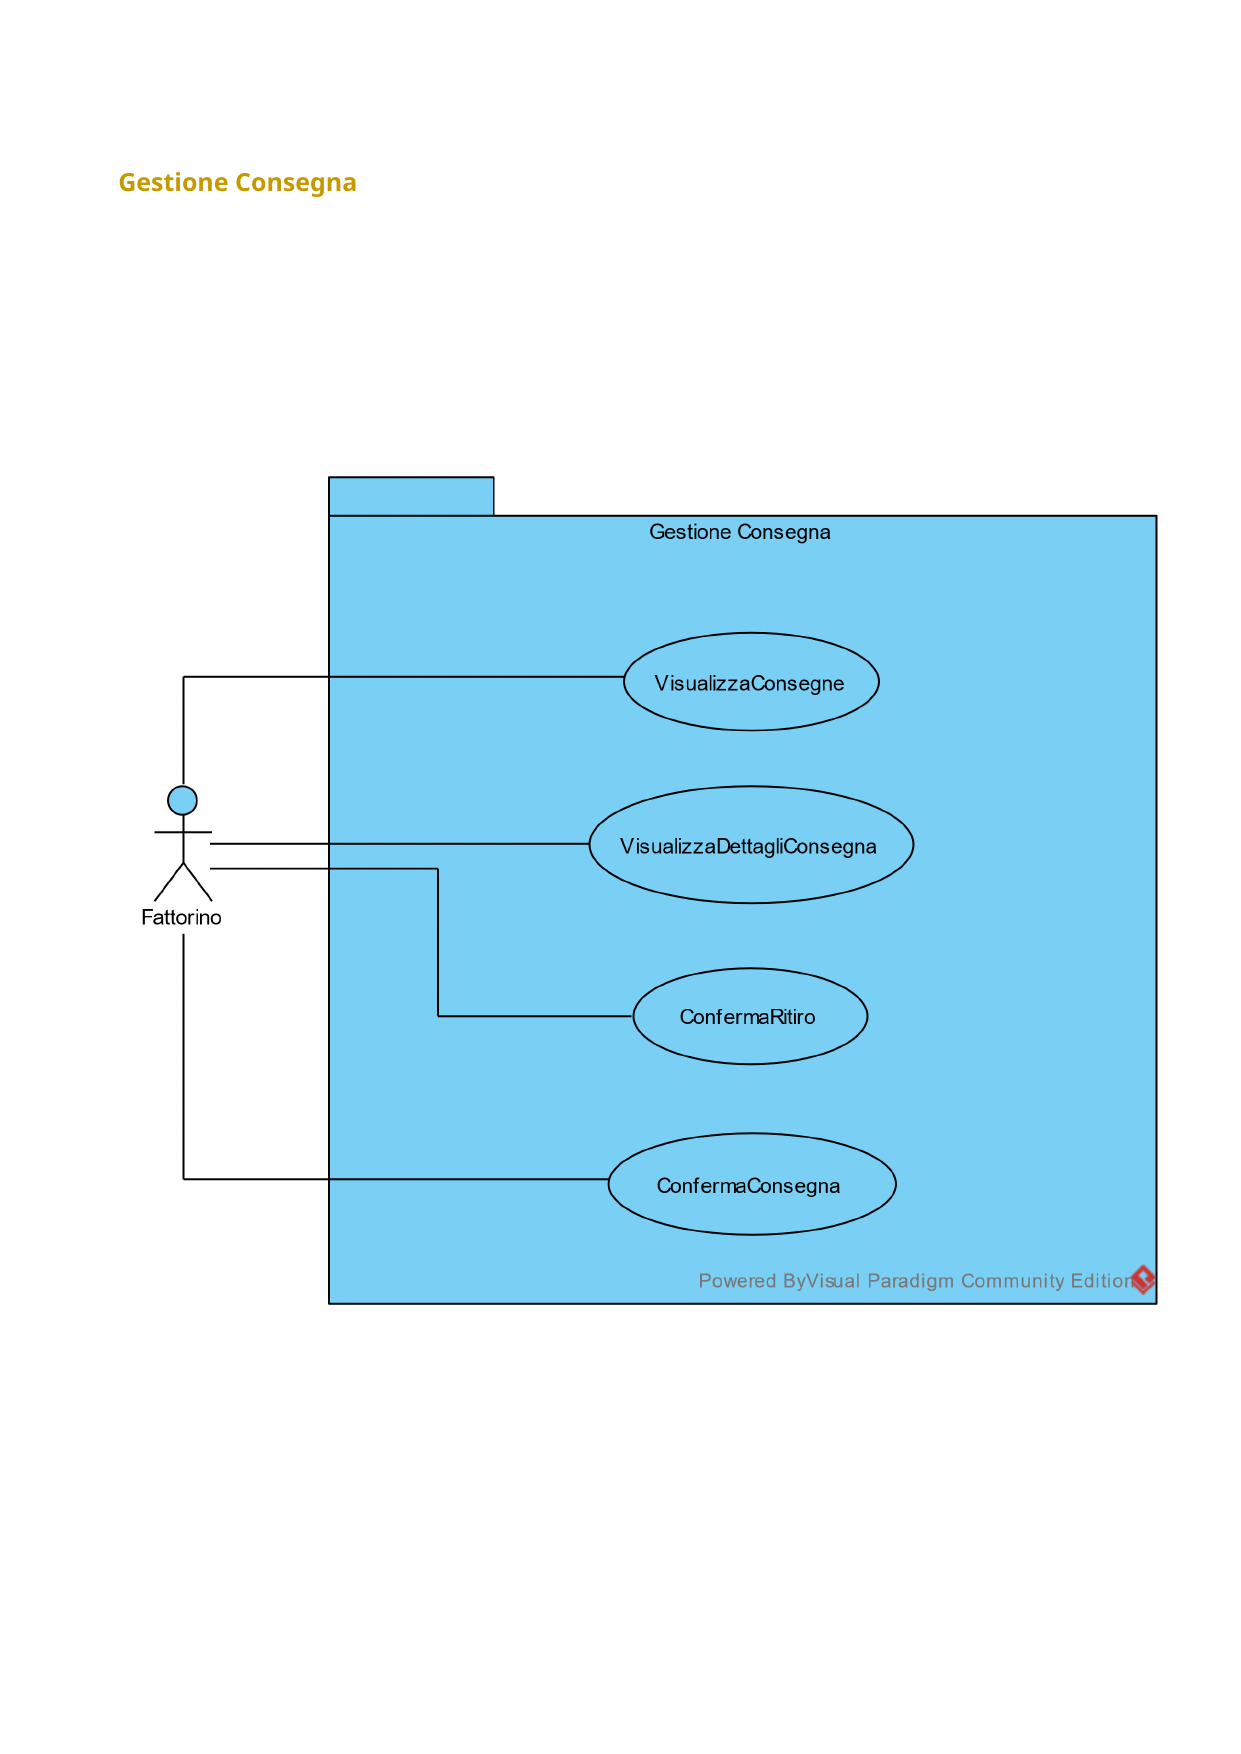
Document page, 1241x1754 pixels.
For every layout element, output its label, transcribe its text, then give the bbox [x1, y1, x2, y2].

subtitle Gestione Consegna [118, 164, 1122, 198]
picture [118, 474, 1166, 1312]
